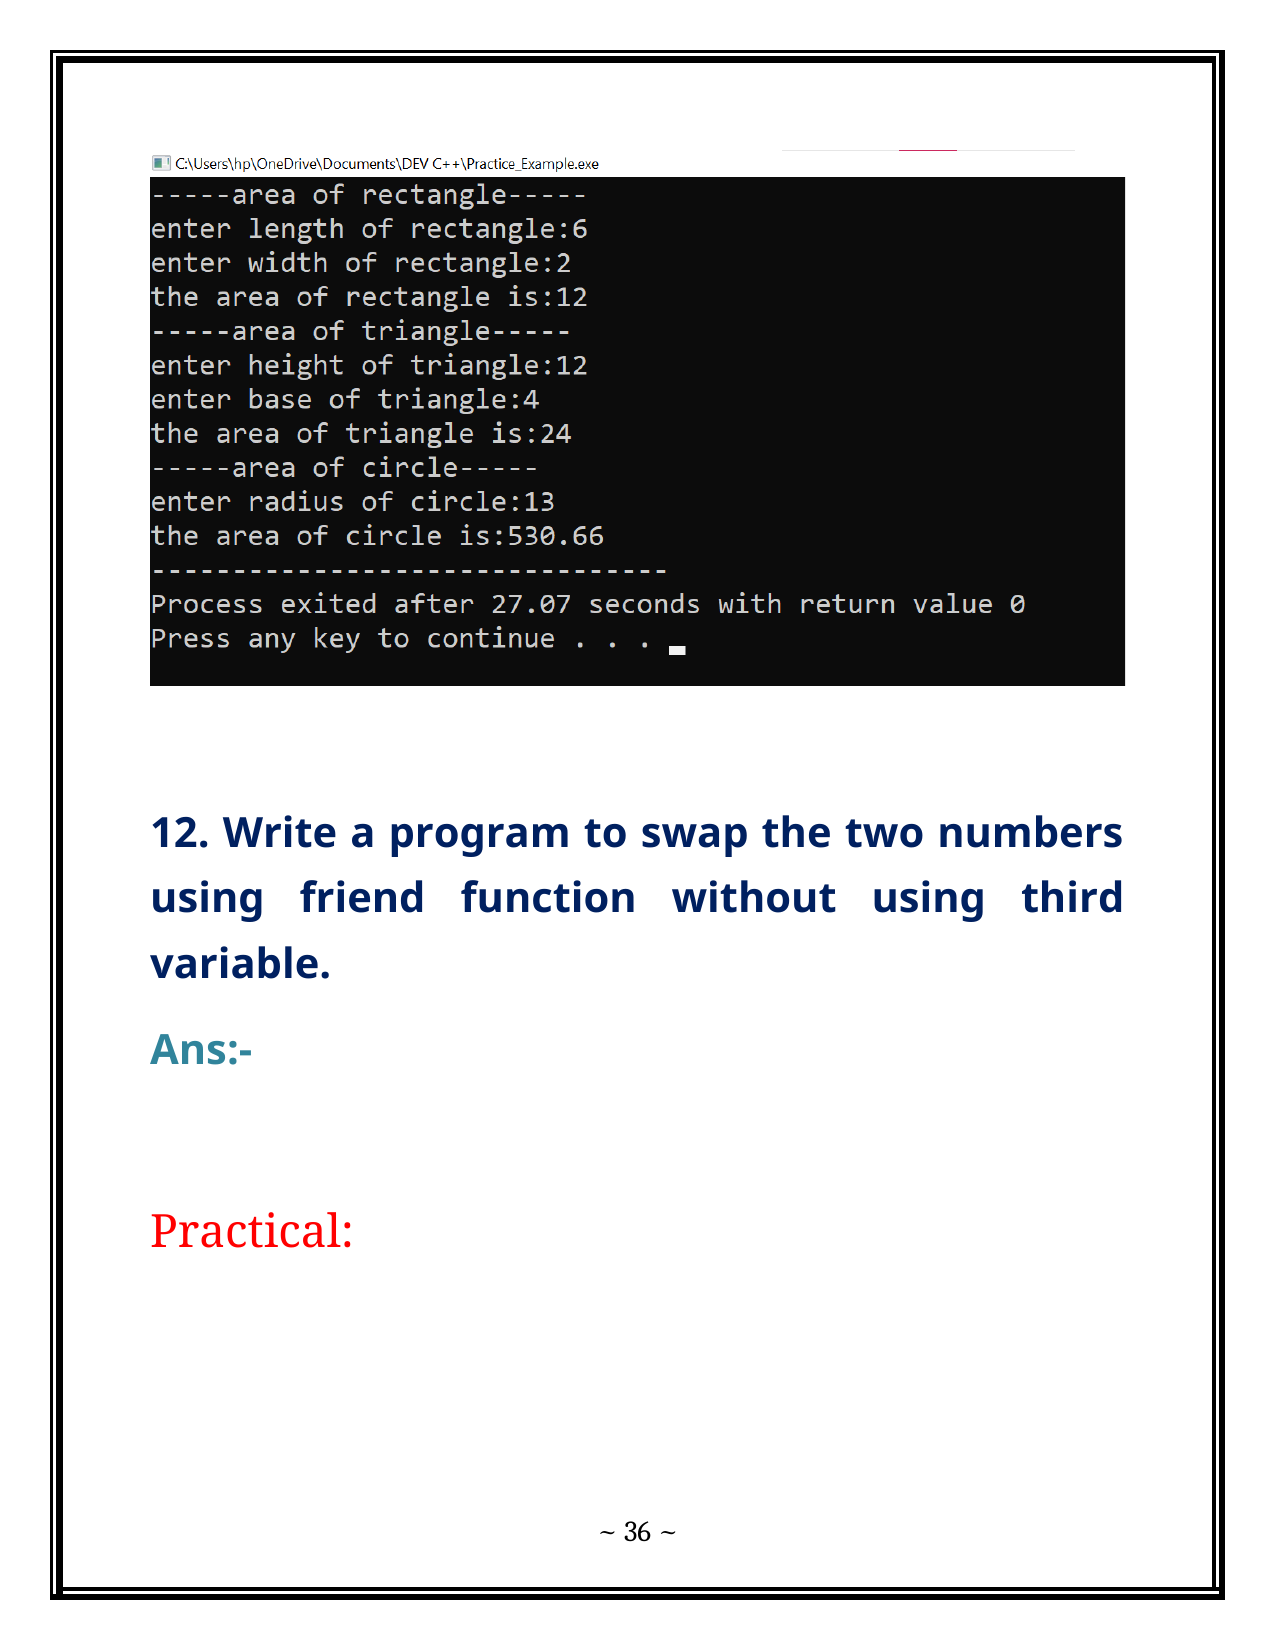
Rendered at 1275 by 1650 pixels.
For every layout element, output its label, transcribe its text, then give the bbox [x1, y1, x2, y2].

text 12. Write a program to swap the two numbers using friend function without using third variable. [150, 803, 1125, 990]
text Practical: [150, 1198, 1125, 1260]
picture [150, 150, 1125, 686]
text Ans:- [150, 1019, 1125, 1076]
